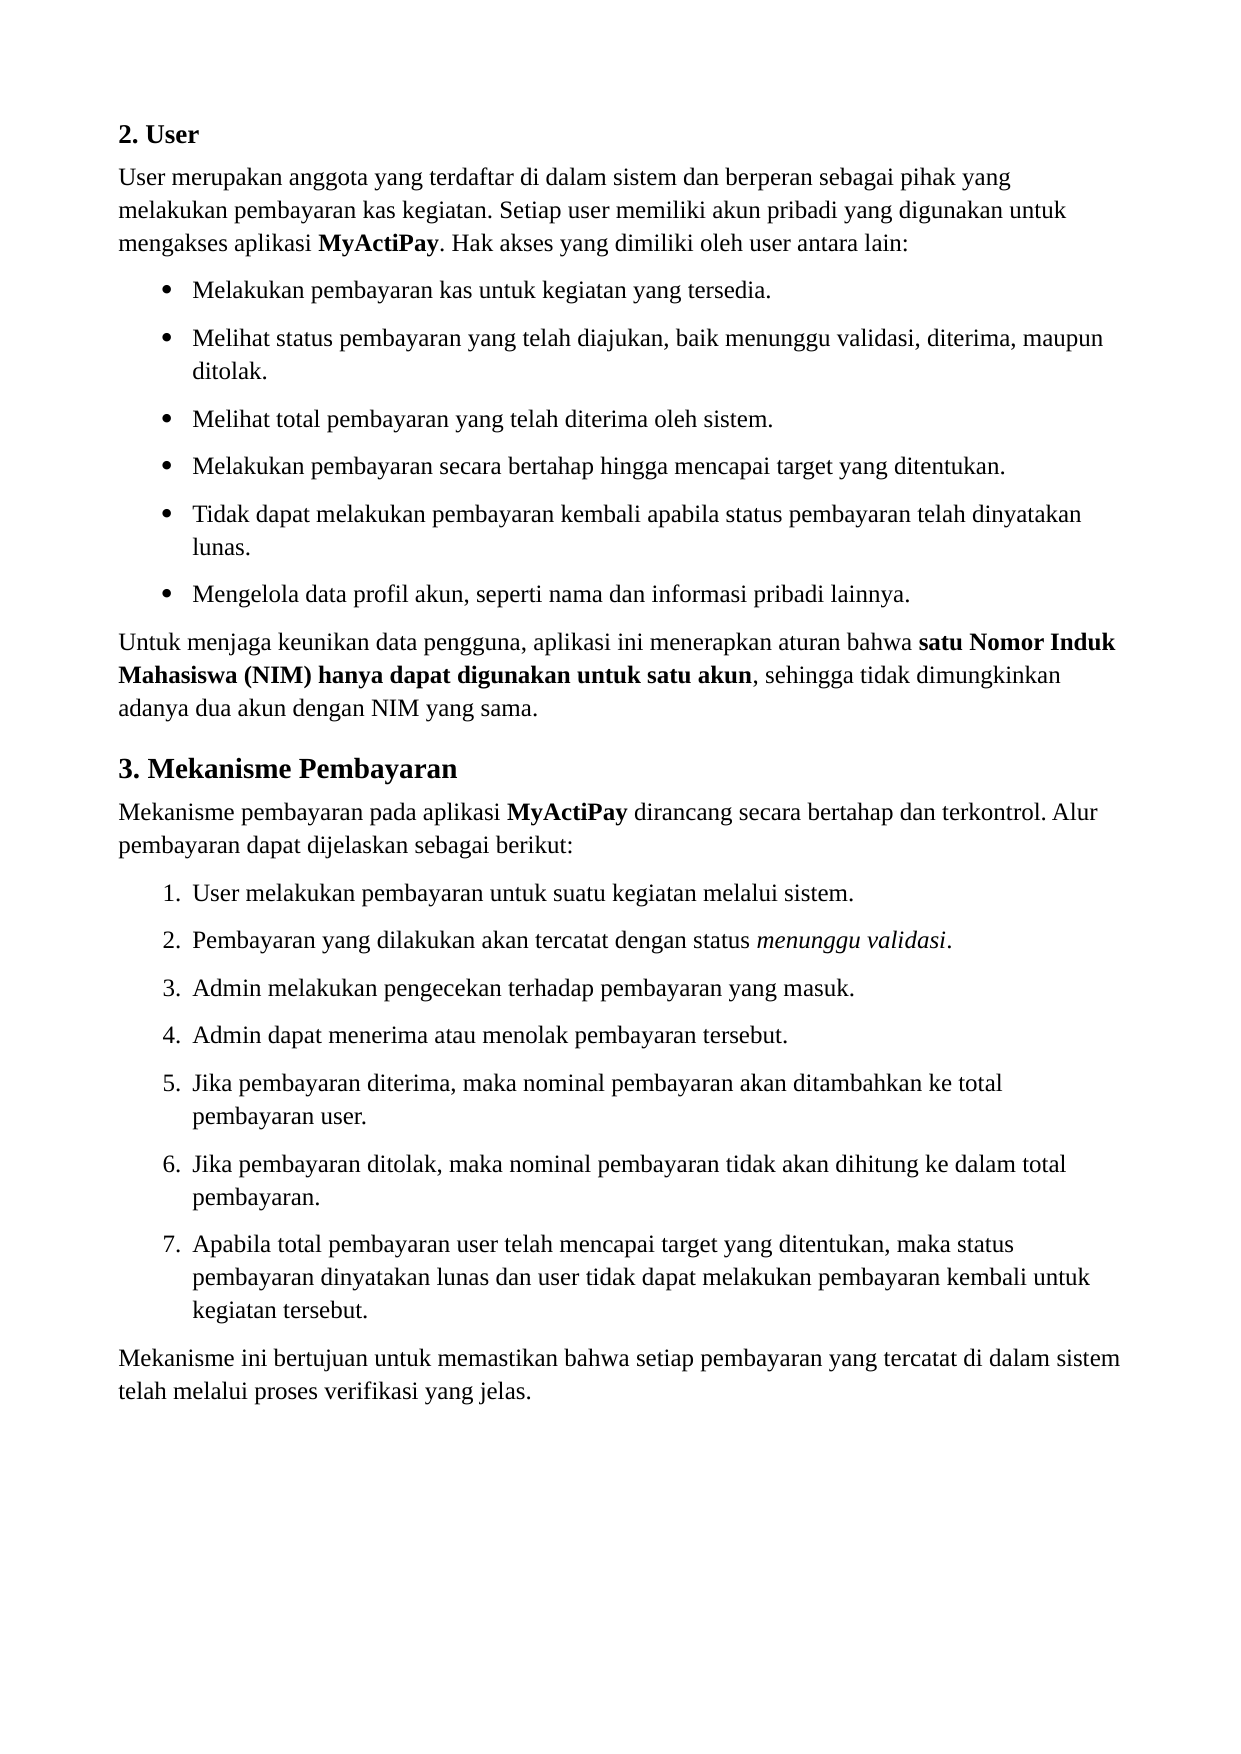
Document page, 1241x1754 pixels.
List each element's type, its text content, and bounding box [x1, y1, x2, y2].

list Mengelola data profil akun, seperti nama dan informasi pribadi lainnya. [162, 579, 1122, 608]
text 3. Mekanisme Pembayaran [118, 751, 1122, 785]
list Melihat total pembayaran yang telah diterima oleh sistem. [162, 404, 1122, 432]
list User melakukan pembayaran untuk suatu kegiatan melalui sistem. [162, 878, 1122, 907]
text Mekanisme ini bertujuan untuk memastikan bahwa setiap pembayaran yang tercatat di dalam sistem telah melalui proses verifikasi yang jelas. [118, 1343, 1122, 1405]
text Untuk menjaga keunikan data pengguna, aplikasi ini menerapkan aturan bahwa satu Nomor Induk Mahasiswa (NIM) hanya dapat digunakan untuk satu akun, sehingga tidak dimungkinkan adanya dua akun dengan NIM yang sama. [118, 627, 1122, 722]
list Apabila total pembayaran user telah mencapai target yang ditentukan, maka status pembayaran dinyatakan lunas dan user tidak dapat melakukan pembayaran kembali untuk kegiatan tersebut. [162, 1229, 1122, 1324]
list Jika pembayaran diterima, maka nominal pembayaran akan ditambahkan ke total pembayaran user. [162, 1068, 1122, 1130]
list Admin dapat menerima atau menolak pembayaran tersebut. [162, 1021, 1122, 1049]
list Pembayaran yang dilakukan akan tercatat dengan status menunggu validasi. [162, 925, 1122, 954]
list Melihat status pembayaran yang telah diajukan, baik menunggu validasi, diterima, maupun ditolak. [162, 323, 1122, 385]
list Melakukan pembayaran secara bertahap hingga mencapai target yang ditentukan. [162, 451, 1122, 480]
text 2. User [118, 118, 1122, 149]
list Jika pembayaran ditolak, maka nominal pembayaran tidak akan dihitung ke dalam total pembayaran. [162, 1149, 1122, 1211]
text User merupakan anggota yang terdaftar di dalam sistem dan berperan sebagai pihak yang melakukan pembayaran kas kegiatan. Setiap user memiliki akun pribadi yang digunakan untuk mengakses aplikasi MyActiPay. Hak akses yang dimiliki oleh user antara lain: [118, 162, 1122, 257]
list Admin melakukan pengecekan terhadap pembayaran yang masuk. [162, 973, 1122, 1002]
list Tidak dapat melakukan pembayaran kembali apabila status pembayaran telah dinyatakan lunas. [162, 499, 1122, 561]
text Mekanisme pembayaran pada aplikasi MyActiPay dirancang secara bertahap dan terkontrol. Alur pembayaran dapat dijelaskan sebagai berikut: [118, 797, 1122, 859]
list Melakukan pembayaran kas untuk kegiatan yang tersedia. [162, 275, 1122, 304]
